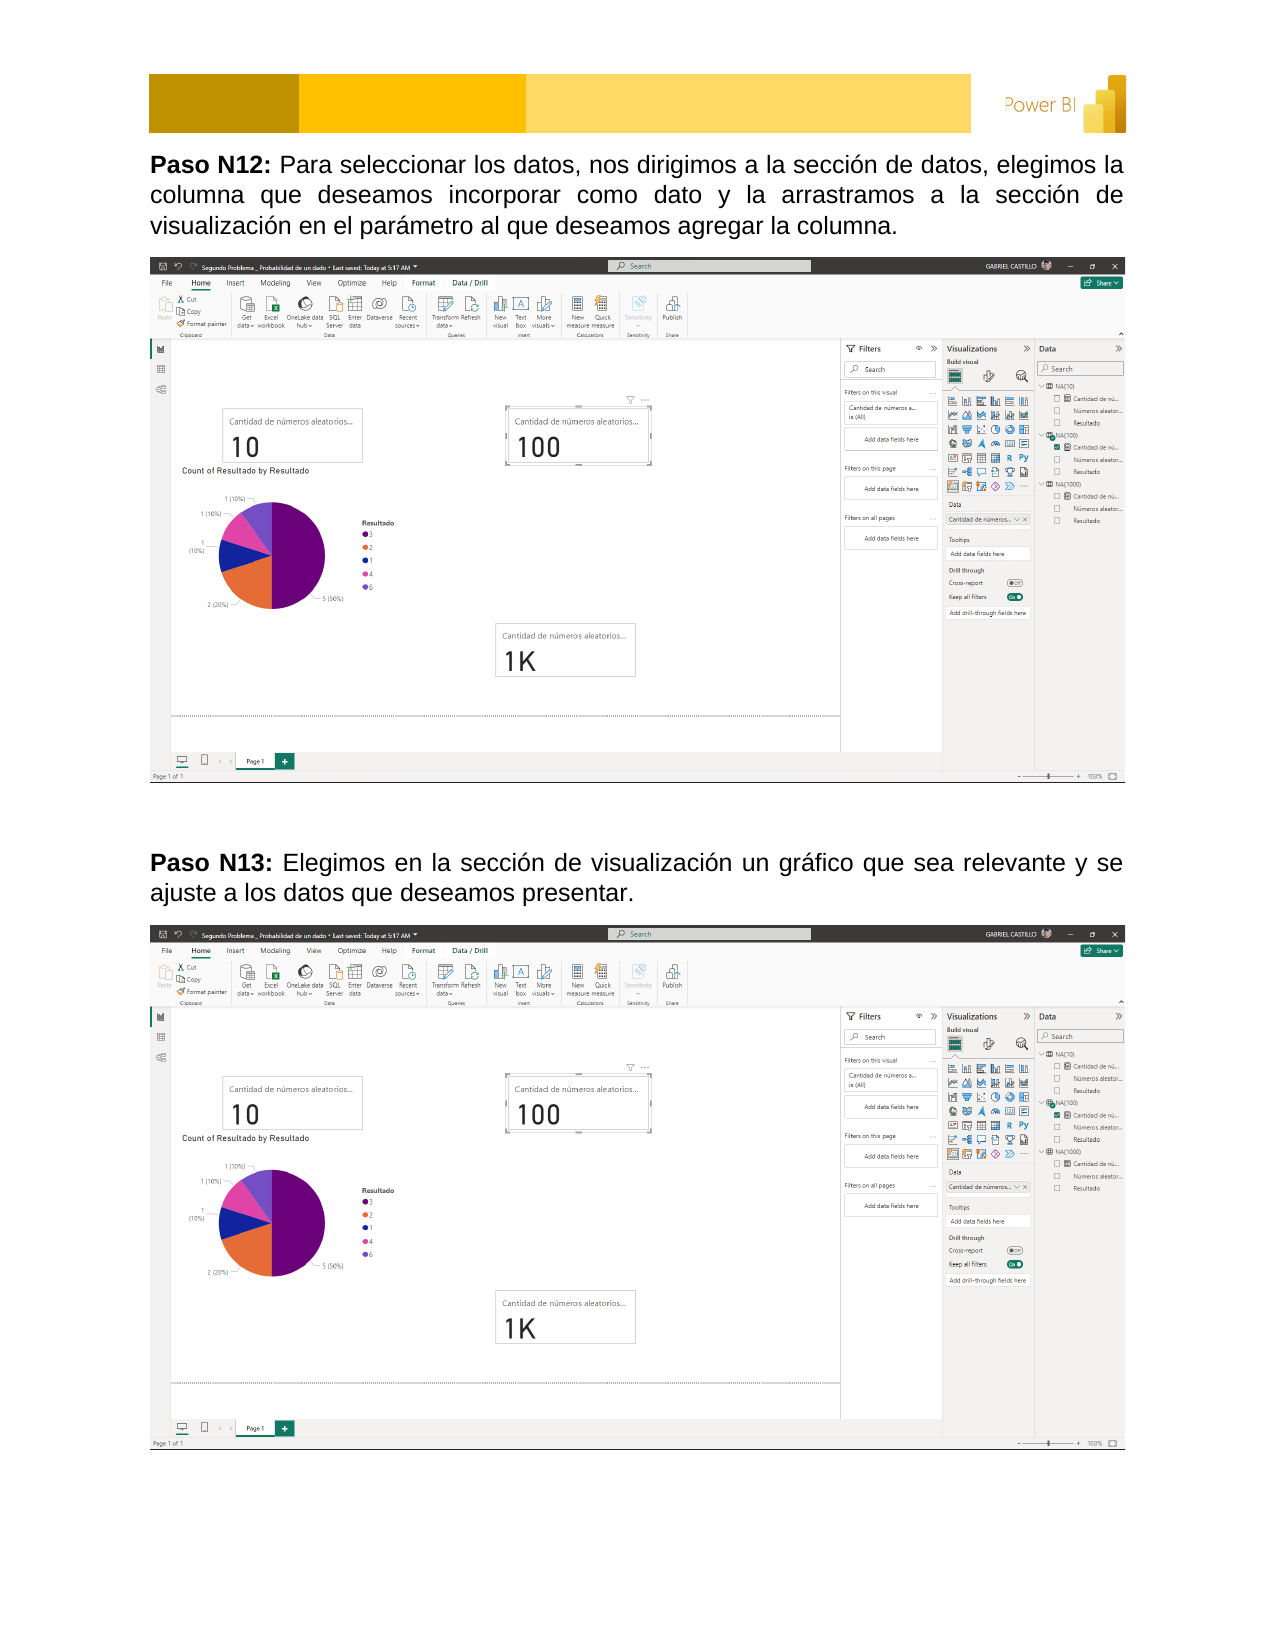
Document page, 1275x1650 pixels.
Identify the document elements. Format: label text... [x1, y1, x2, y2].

text Paso N13: Elegimos en la sección de visualización un gráfico que sea relevante y se ajuste a los datos que deseamos presentar. [150, 848, 1125, 907]
text Paso N12: Para seleccionar los datos, nos dirigimos a la sección de datos, elegimos la columna que deseamos incorporar como dato y la arrastramos a la sección de visualización en el parámetro al que deseamos agregar la columna. [150, 150, 1125, 239]
picture [150, 925, 1125, 1450]
picture [1005, 75, 1127, 133]
picture [150, 257, 1125, 783]
